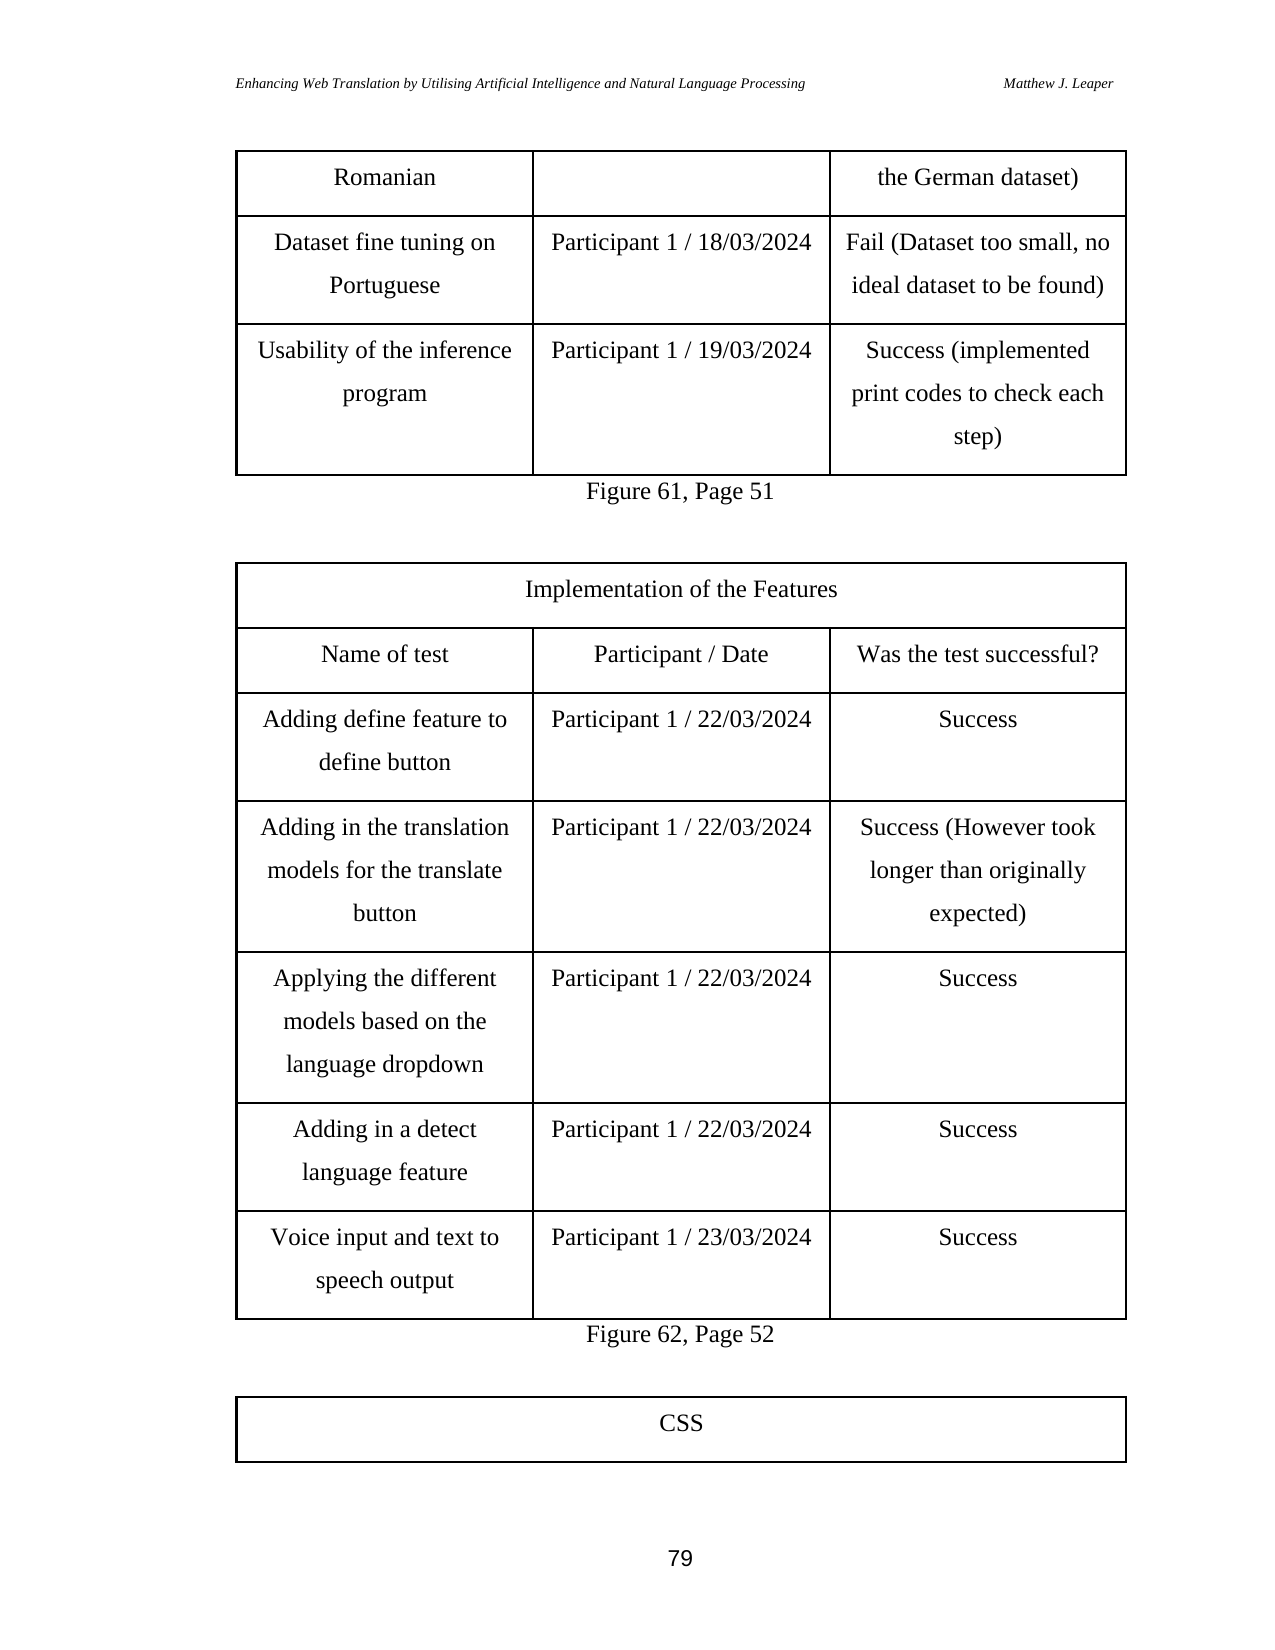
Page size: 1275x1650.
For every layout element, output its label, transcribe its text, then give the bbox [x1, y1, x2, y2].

table_cell Participant 1 / 23/03/2024 [534, 1212, 829, 1317]
table_cell Success [831, 1212, 1125, 1317]
table_cell Success [831, 953, 1125, 1102]
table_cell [534, 152, 829, 215]
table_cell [238, 152, 532, 215]
text Figure 62, Page 52 [235, 1320, 1125, 1348]
table_cell Success [831, 1104, 1125, 1209]
table_cell Participant 1 / 19/03/2024 [534, 325, 829, 474]
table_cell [831, 152, 1125, 215]
table_cell Participant / Date [534, 629, 829, 692]
table_cell Was the test successful? [831, 629, 1125, 692]
table_cell Participant 1 / 18/03/2024 [534, 217, 829, 323]
table_cell Success (However took longer than originally expected) [831, 802, 1125, 951]
table_cell Applying the different models based on the language dropdown [238, 953, 532, 1102]
table_header CSS [238, 1398, 1125, 1461]
table_cell Fail (Dataset too small, no ideal dataset to be found) [831, 217, 1125, 323]
table_cell Participant 1 / 22/03/2024 [534, 802, 829, 951]
text Figure 61, Page 51 [235, 476, 1125, 504]
table_cell Adding in a detect language feature [238, 1104, 532, 1209]
table_cell Success [831, 694, 1125, 799]
table_cell Dataset fine tuning on Portuguese [238, 217, 532, 323]
table_cell Participant 1 / 22/03/2024 [534, 694, 829, 799]
table_header Implementation of the Features [238, 564, 1125, 627]
table_cell Success (implemented print codes to check each step) [831, 325, 1125, 474]
table_cell Voice input and text to speech output [238, 1212, 532, 1317]
table_cell Adding define feature to define button [238, 694, 532, 799]
table_cell Name of test [238, 629, 532, 692]
table_cell Participant 1 / 22/03/2024 [534, 1104, 829, 1209]
table_cell Participant 1 / 22/03/2024 [534, 953, 829, 1102]
table_cell Adding in the translation models for the translate button [238, 802, 532, 951]
table_cell Usability of the inference program [238, 325, 532, 474]
